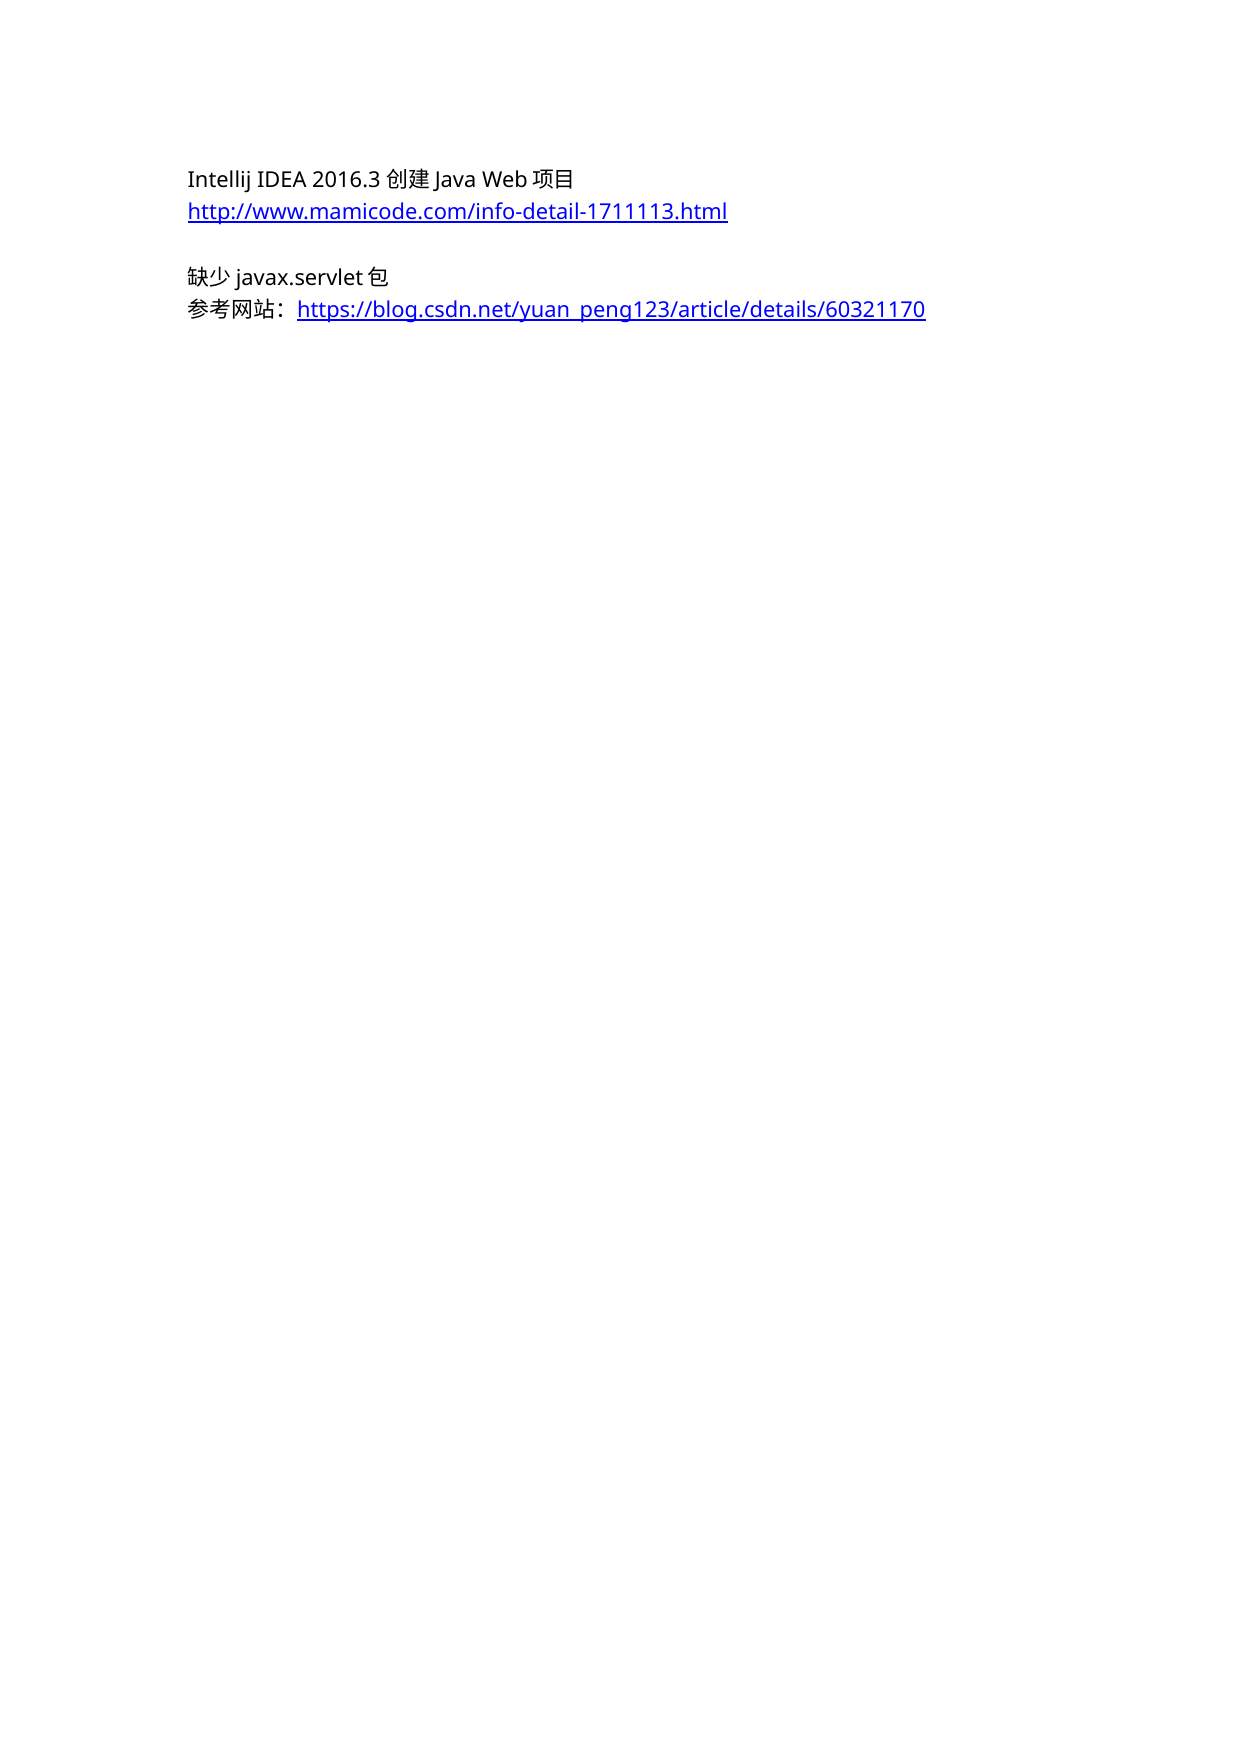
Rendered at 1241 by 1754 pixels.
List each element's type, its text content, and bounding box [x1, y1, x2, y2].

text Intellij IDEA 2016.3 创建Java Web项目 [187, 162, 1053, 194]
text http://www.mamicode.com/info-detail-1711113.html [187, 194, 1053, 227]
text 缺少javax.servlet包 [187, 259, 1053, 292]
text 参考网站：https://blog.csdn.net/yuan_peng123/article/details/60321170 [187, 292, 1053, 324]
